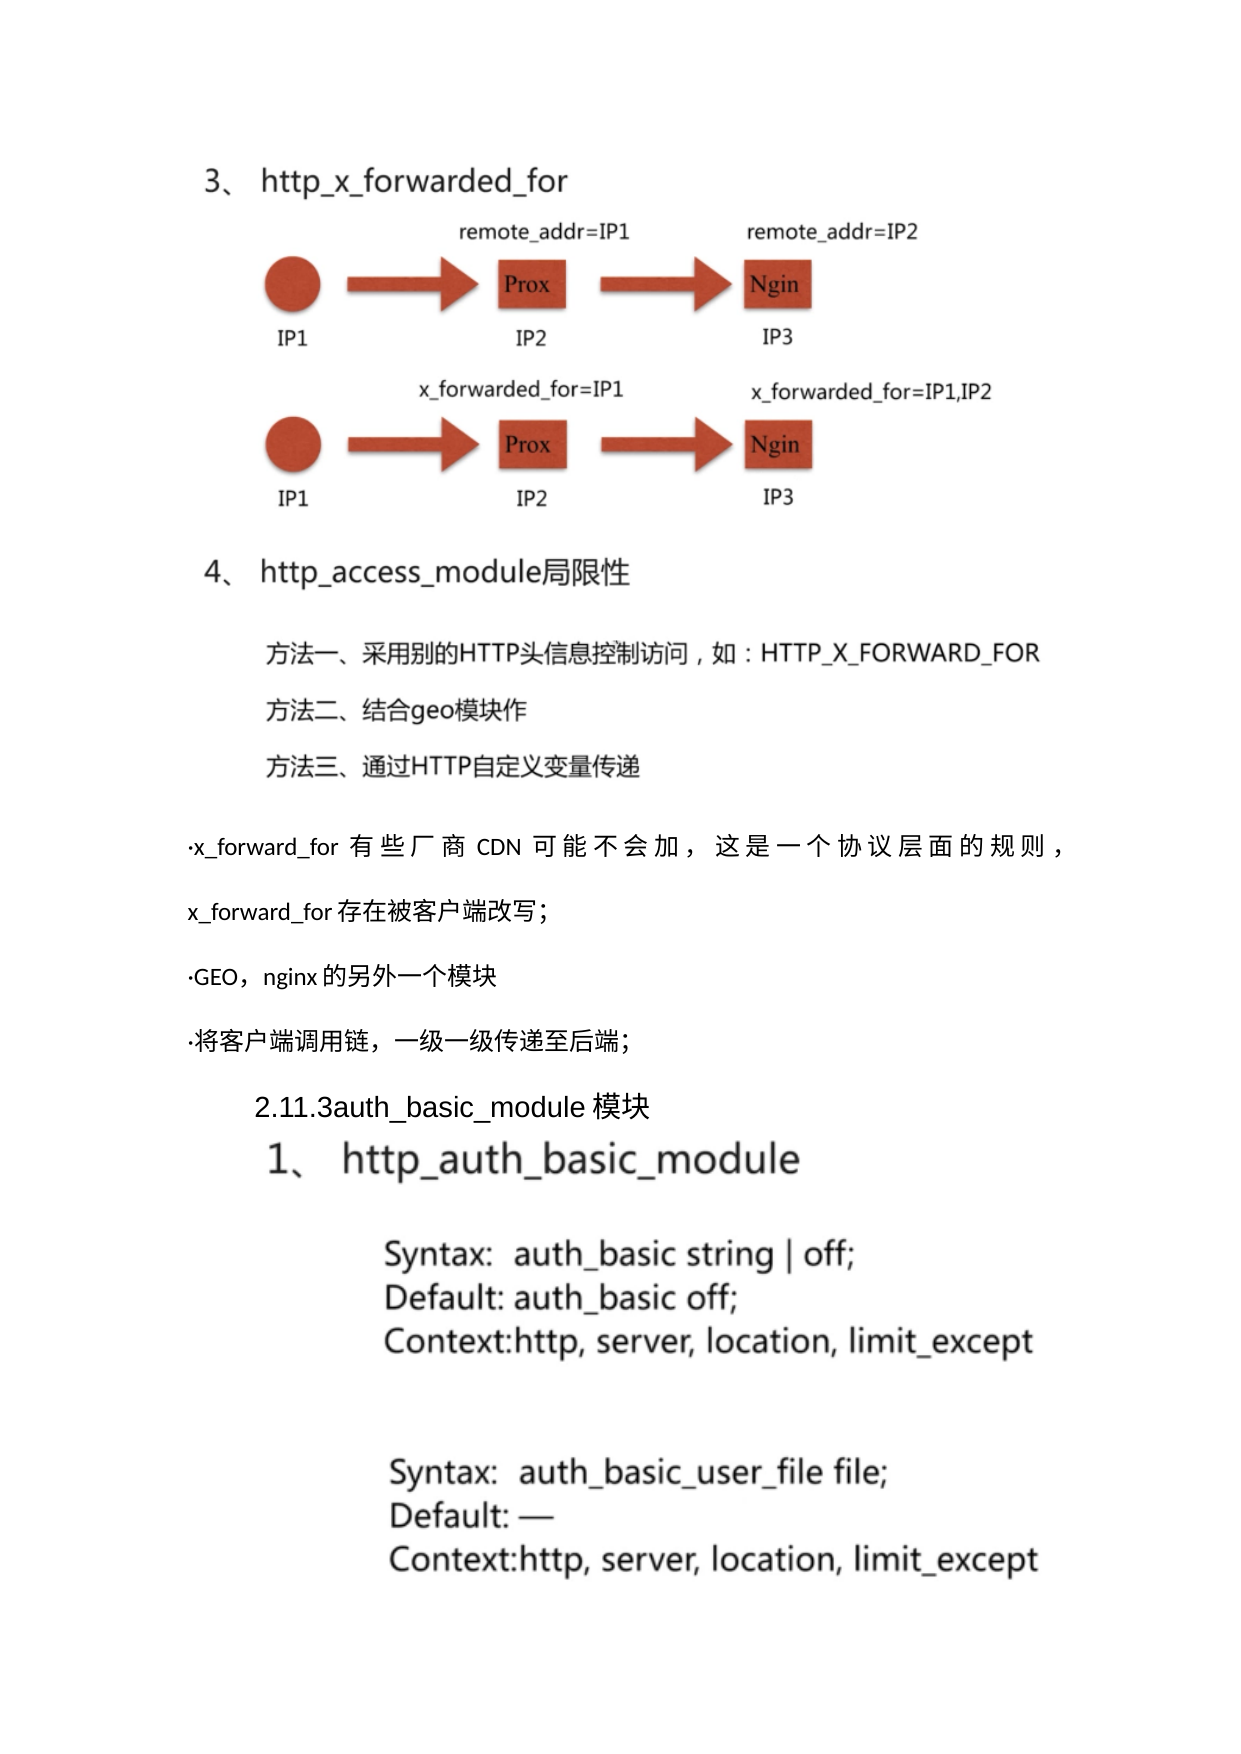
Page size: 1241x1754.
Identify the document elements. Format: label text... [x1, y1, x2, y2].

subtitle 2.11.3auth_basic_module模块 [187, 1072, 1053, 1137]
text ·GEO，nginx的另外一个模块 [187, 942, 1053, 1007]
text ·x_forward_for有些厂商CDN可能不会加，这是一个协议层面的规则，x_forward_for存在被客户端改写； [187, 812, 1053, 942]
picture [254, 1137, 1095, 1583]
picture [187, 162, 1052, 529]
text ·将客户端调用链，一级一级传递至后端； [187, 1007, 1053, 1072]
picture [187, 552, 1053, 801]
